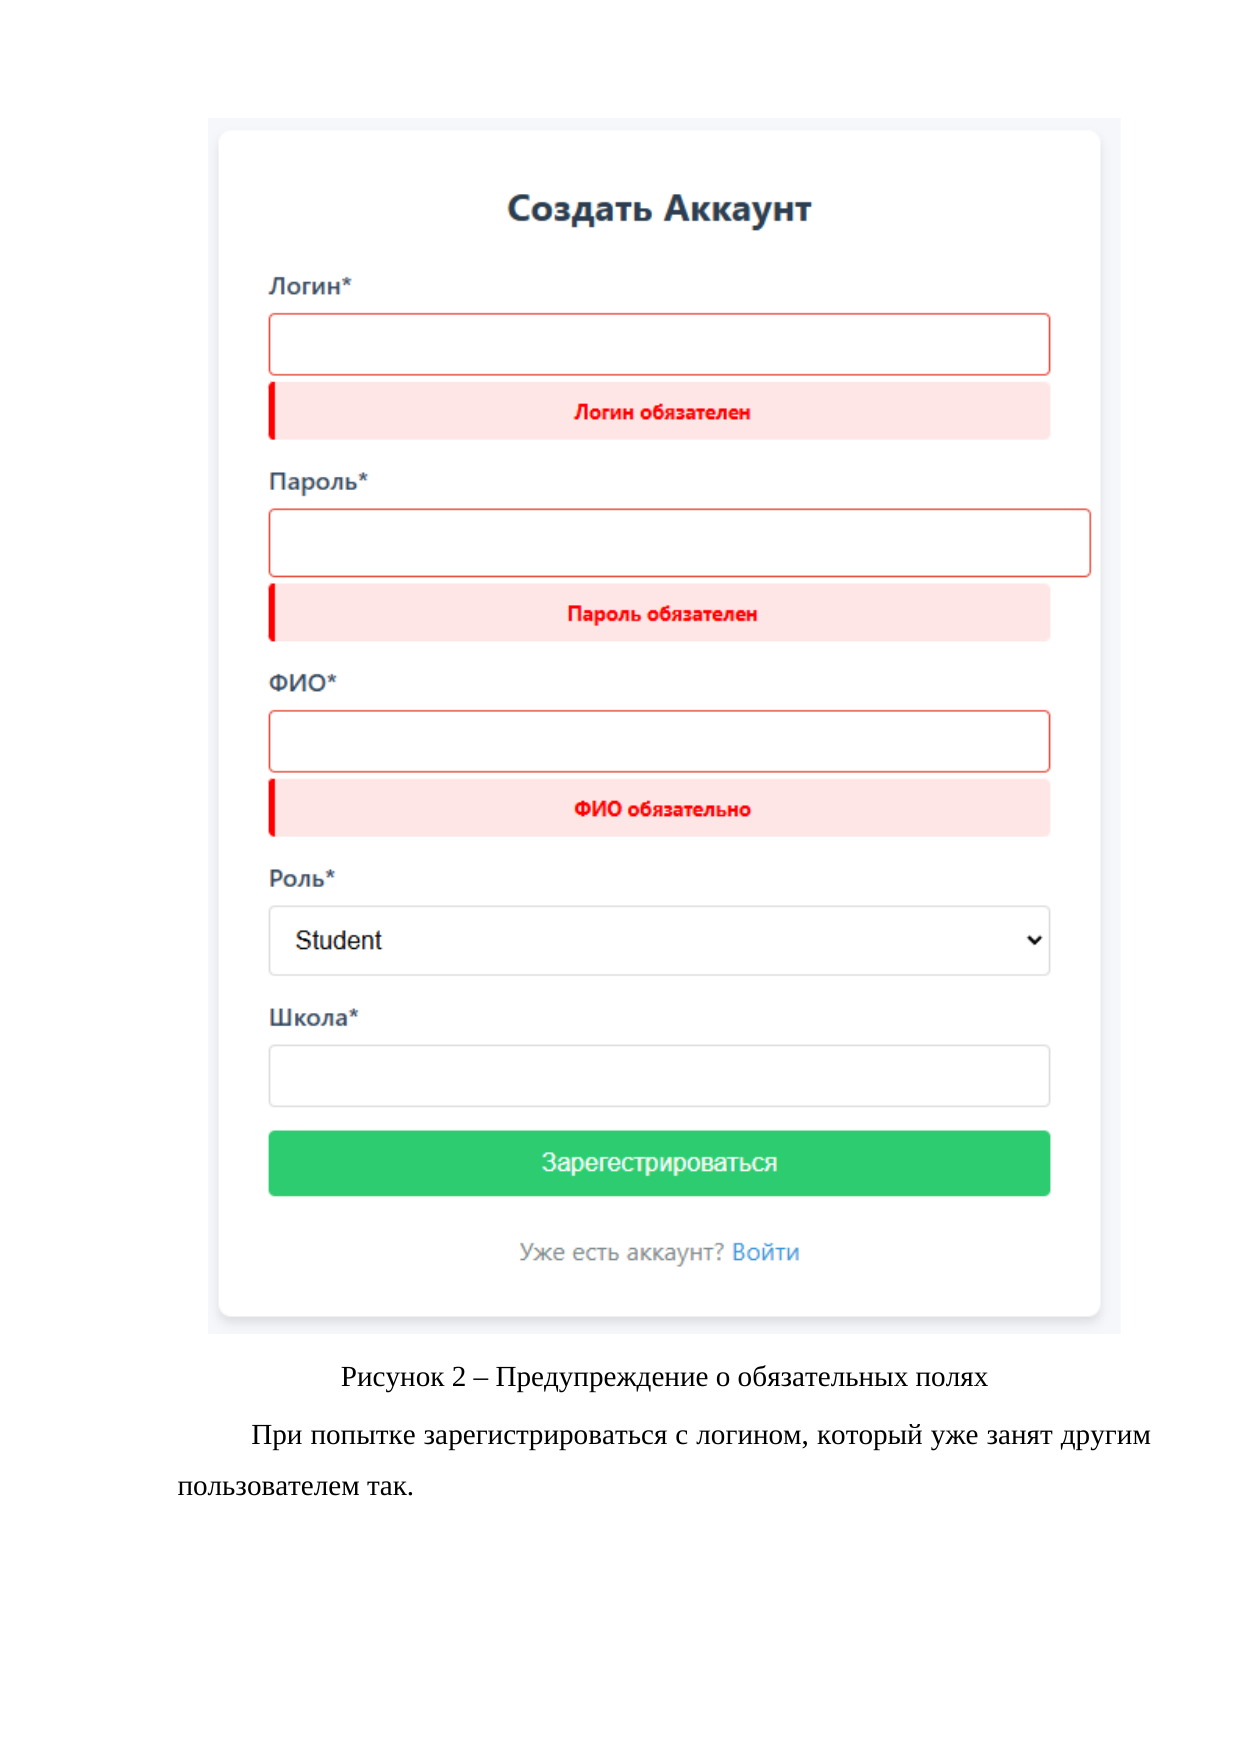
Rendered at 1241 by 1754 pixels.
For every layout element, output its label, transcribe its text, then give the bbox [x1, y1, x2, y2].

text Рисунок 2 – Предупреждение о обязательных полях [177, 1359, 1152, 1392]
text При попытке зарегистрироваться с логином, который уже занят другим пользователем так. [177, 1417, 1152, 1501]
picture [208, 118, 1121, 1334]
